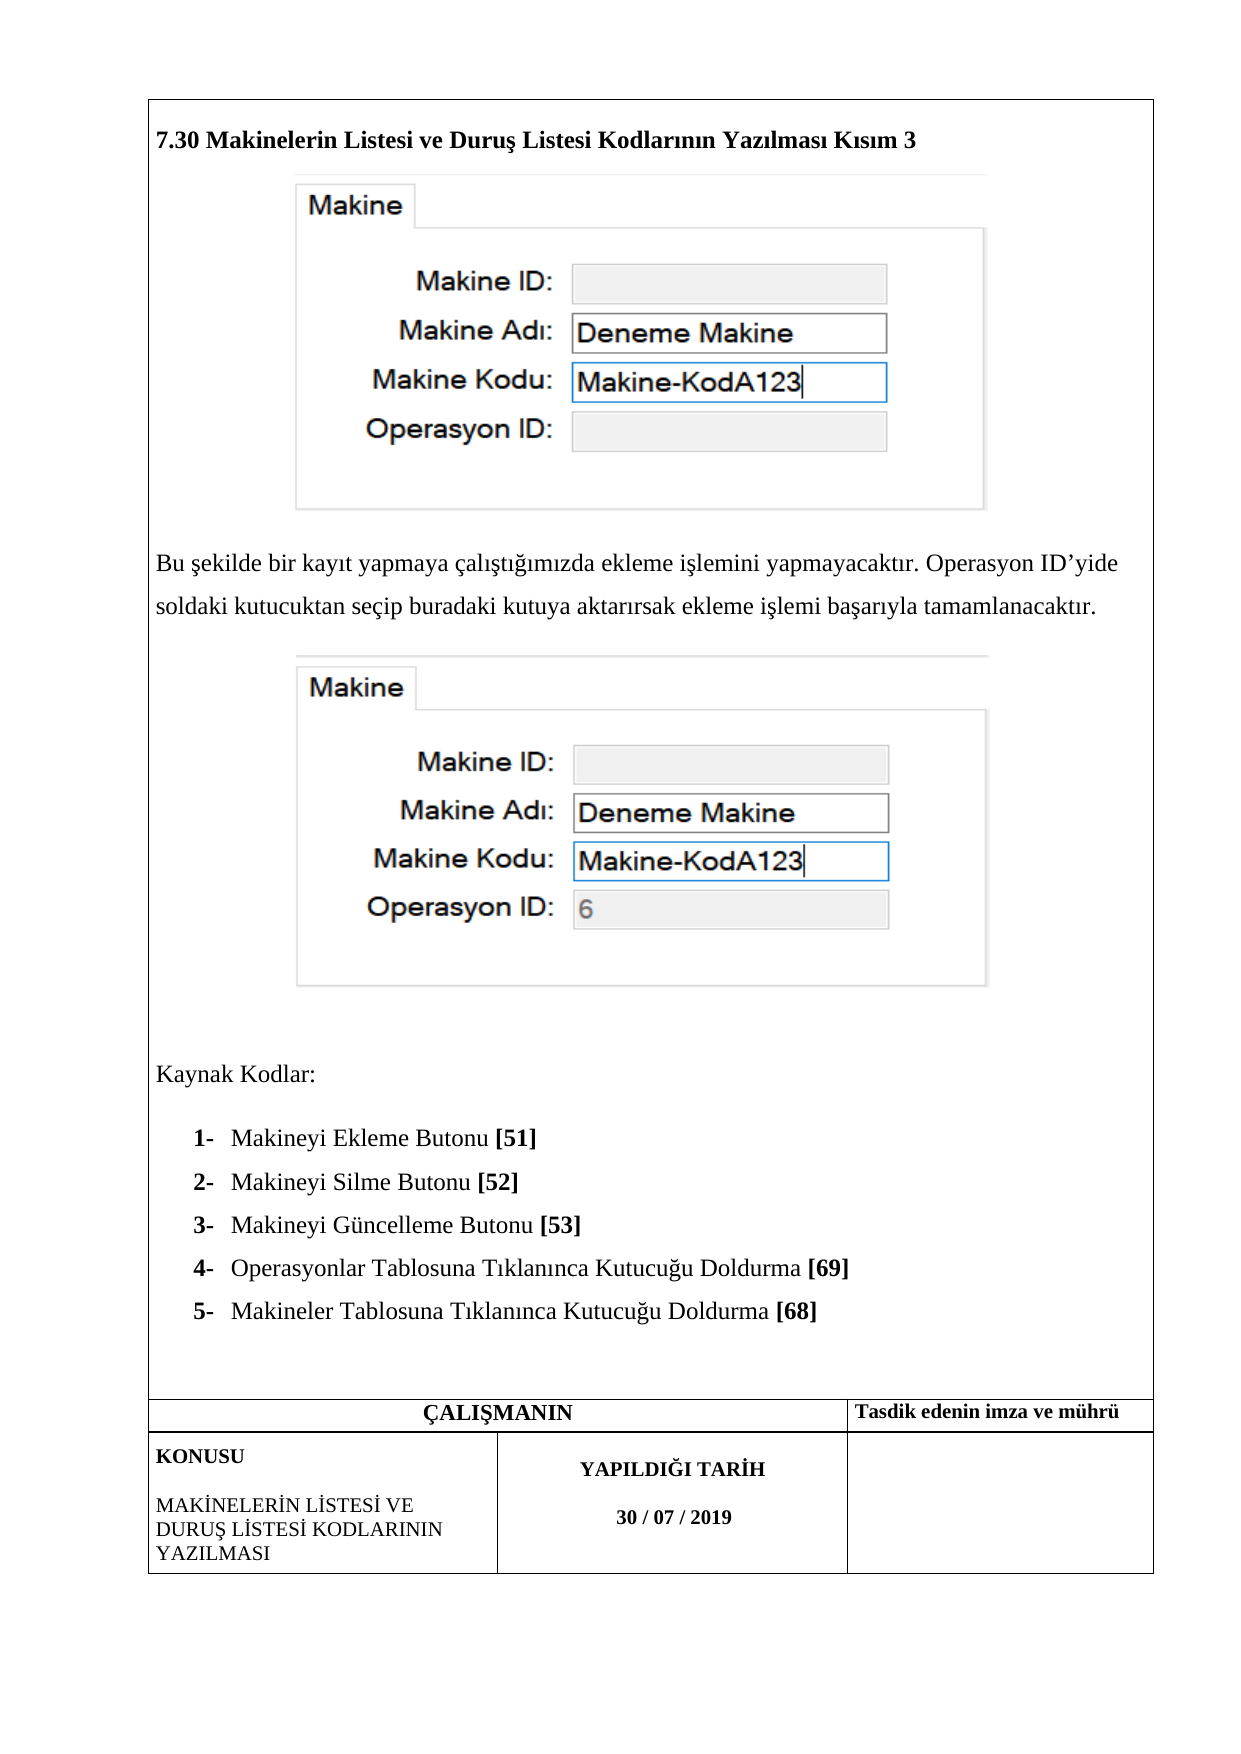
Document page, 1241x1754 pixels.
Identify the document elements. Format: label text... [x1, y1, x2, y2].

table_header 7.30 Makinelerin Listesi ve Duruş Listesi Kodlarının Yazılması Kısım 3 Bu şekilde bir kayıt yapmaya çalıştığımızda ekleme işlemini yapmayacaktır. Operasyon ID’yide soldaki kutucuktan seçip buradaki kutuya aktarırsak ekleme işlemi başarıyla tamamlanacaktır. Kaynak Kodlar: Makineyi Ekleme Butonu [51] Makineyi Silme Butonu [52] Makineyi Güncelleme Butonu [53] Operasyonlar Tablosuna Tıklanınca Kutucuğu Doldurma [69] Makineler Tablosuna Tıklanınca Kutucuğu Doldurma [68] [149, 100, 1153, 1398]
table_cell Tasdik edenin imza ve mührü [848, 1400, 1153, 1431]
table_cell YAPILDIĞI TARİH 30 / 07 / 2019 [498, 1433, 847, 1573]
picture [273, 655, 1029, 1025]
picture [283, 174, 1019, 514]
table_cell KONUSU MAKİNELERİN LİSTESİ VE DURUŞ LİSTESİ KODLARININ YAZILMASI [149, 1433, 497, 1573]
table_cell [848, 1433, 1153, 1573]
table_cell ÇALIŞMANIN [149, 1400, 847, 1431]
